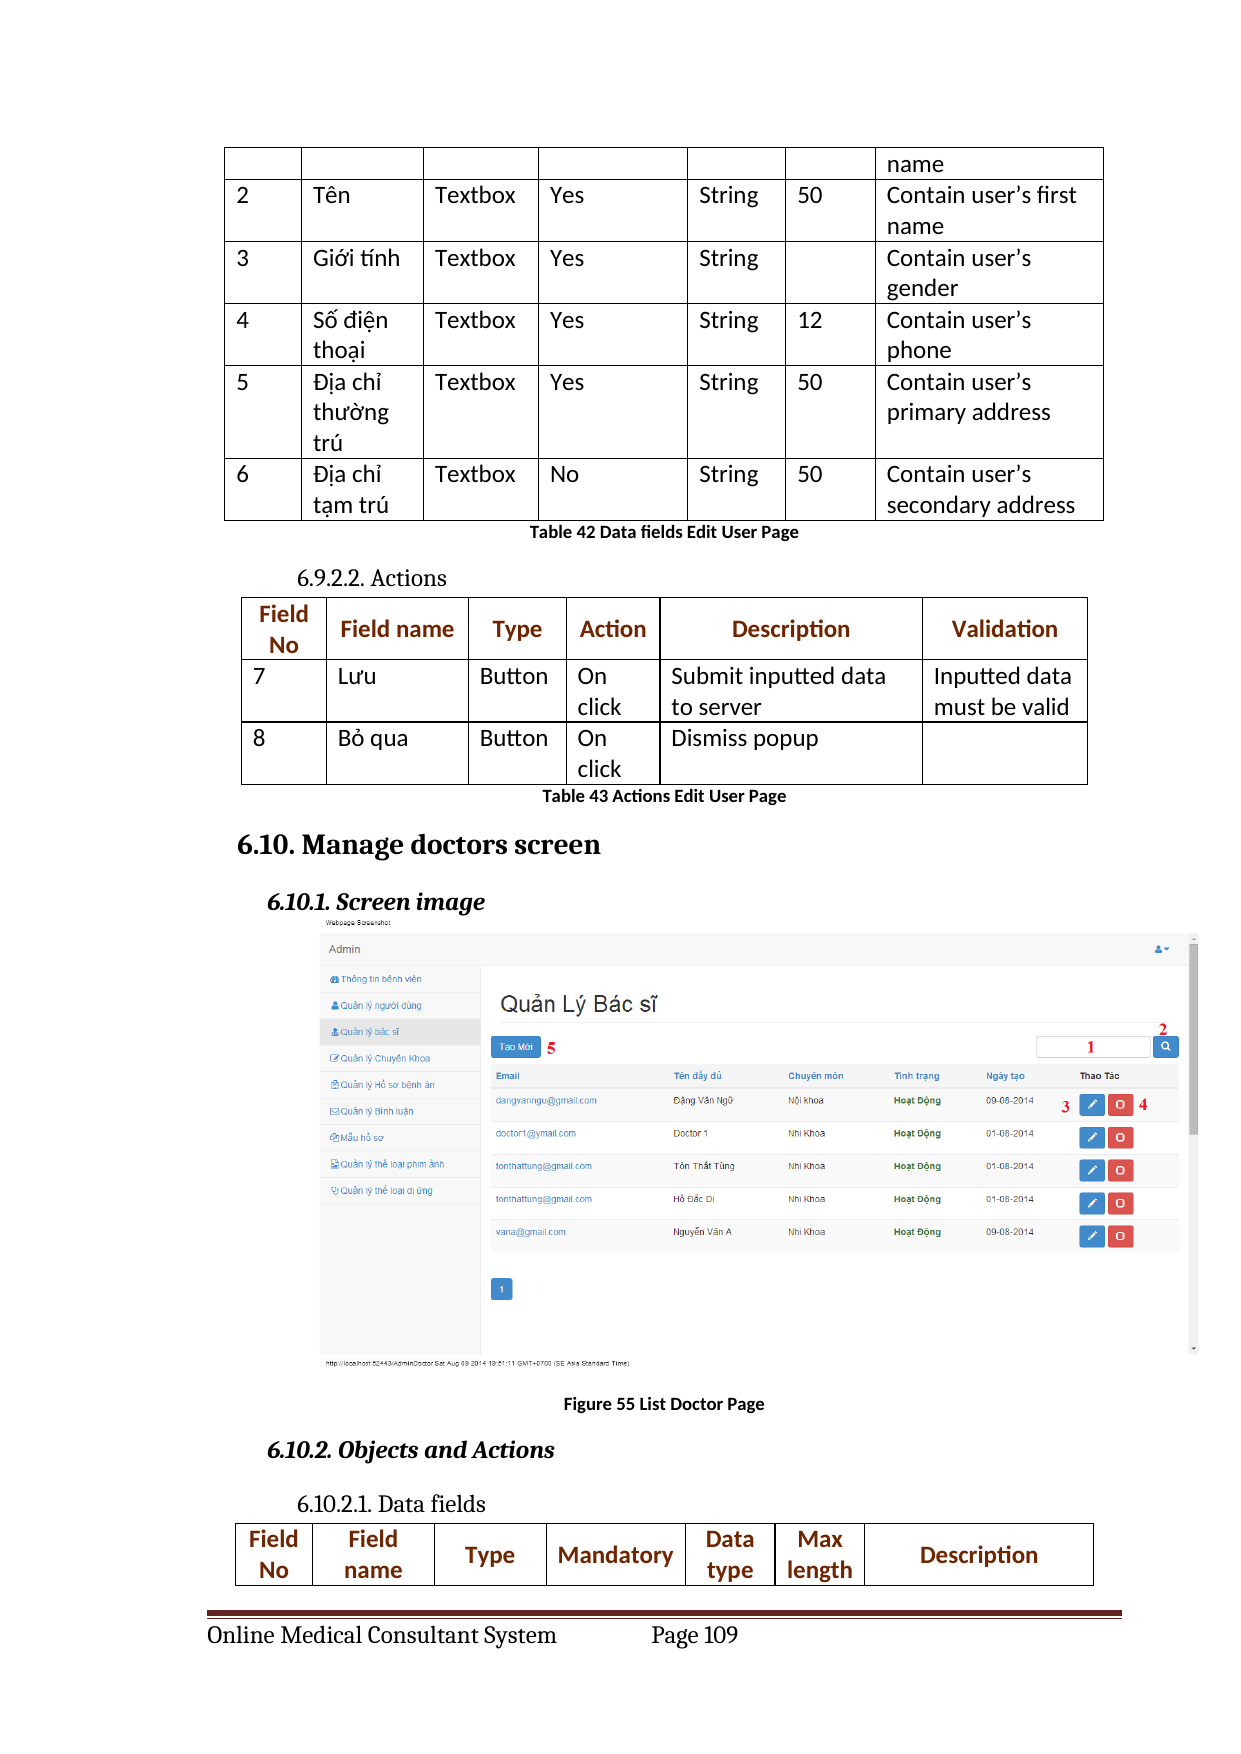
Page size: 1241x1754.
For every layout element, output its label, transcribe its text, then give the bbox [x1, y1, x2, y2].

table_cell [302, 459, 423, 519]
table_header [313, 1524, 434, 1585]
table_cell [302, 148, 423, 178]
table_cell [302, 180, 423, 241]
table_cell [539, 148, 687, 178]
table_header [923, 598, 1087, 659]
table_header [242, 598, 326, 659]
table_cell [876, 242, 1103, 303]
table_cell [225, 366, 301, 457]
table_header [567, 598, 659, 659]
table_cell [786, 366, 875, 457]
subtitle Data fields [282, 1489, 1122, 1518]
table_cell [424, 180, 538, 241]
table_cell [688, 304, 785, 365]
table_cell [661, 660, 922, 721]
subtitle Actions [282, 564, 1122, 593]
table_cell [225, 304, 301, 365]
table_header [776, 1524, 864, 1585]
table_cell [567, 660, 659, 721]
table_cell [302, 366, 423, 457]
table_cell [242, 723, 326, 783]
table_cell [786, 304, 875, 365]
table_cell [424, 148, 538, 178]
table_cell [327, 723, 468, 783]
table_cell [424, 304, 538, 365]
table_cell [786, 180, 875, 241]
subtitle Manage doctors screen [237, 828, 1122, 862]
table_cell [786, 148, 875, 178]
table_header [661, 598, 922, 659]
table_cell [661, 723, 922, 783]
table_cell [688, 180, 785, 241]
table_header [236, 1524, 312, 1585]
picture [319, 920, 1199, 1367]
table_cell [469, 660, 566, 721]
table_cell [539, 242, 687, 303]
subtitle Screen image [267, 888, 1122, 916]
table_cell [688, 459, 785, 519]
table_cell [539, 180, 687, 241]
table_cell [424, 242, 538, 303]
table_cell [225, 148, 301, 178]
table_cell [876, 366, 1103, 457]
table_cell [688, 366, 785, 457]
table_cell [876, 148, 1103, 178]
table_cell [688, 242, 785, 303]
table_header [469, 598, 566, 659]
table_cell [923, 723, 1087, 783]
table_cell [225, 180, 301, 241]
subtitle Objects and Actions [267, 1436, 1122, 1464]
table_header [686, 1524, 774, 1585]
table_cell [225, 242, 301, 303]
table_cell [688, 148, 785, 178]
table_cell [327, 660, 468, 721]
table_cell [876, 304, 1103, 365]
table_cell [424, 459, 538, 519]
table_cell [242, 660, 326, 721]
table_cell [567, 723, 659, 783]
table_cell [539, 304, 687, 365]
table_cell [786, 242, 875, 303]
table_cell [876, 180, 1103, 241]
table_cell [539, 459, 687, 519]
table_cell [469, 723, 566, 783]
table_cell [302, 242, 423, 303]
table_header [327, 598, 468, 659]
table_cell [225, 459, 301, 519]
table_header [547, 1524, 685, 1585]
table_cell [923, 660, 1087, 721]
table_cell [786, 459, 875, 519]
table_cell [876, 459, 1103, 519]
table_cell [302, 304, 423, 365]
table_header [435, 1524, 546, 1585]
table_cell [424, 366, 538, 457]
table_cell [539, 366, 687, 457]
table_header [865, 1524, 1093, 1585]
